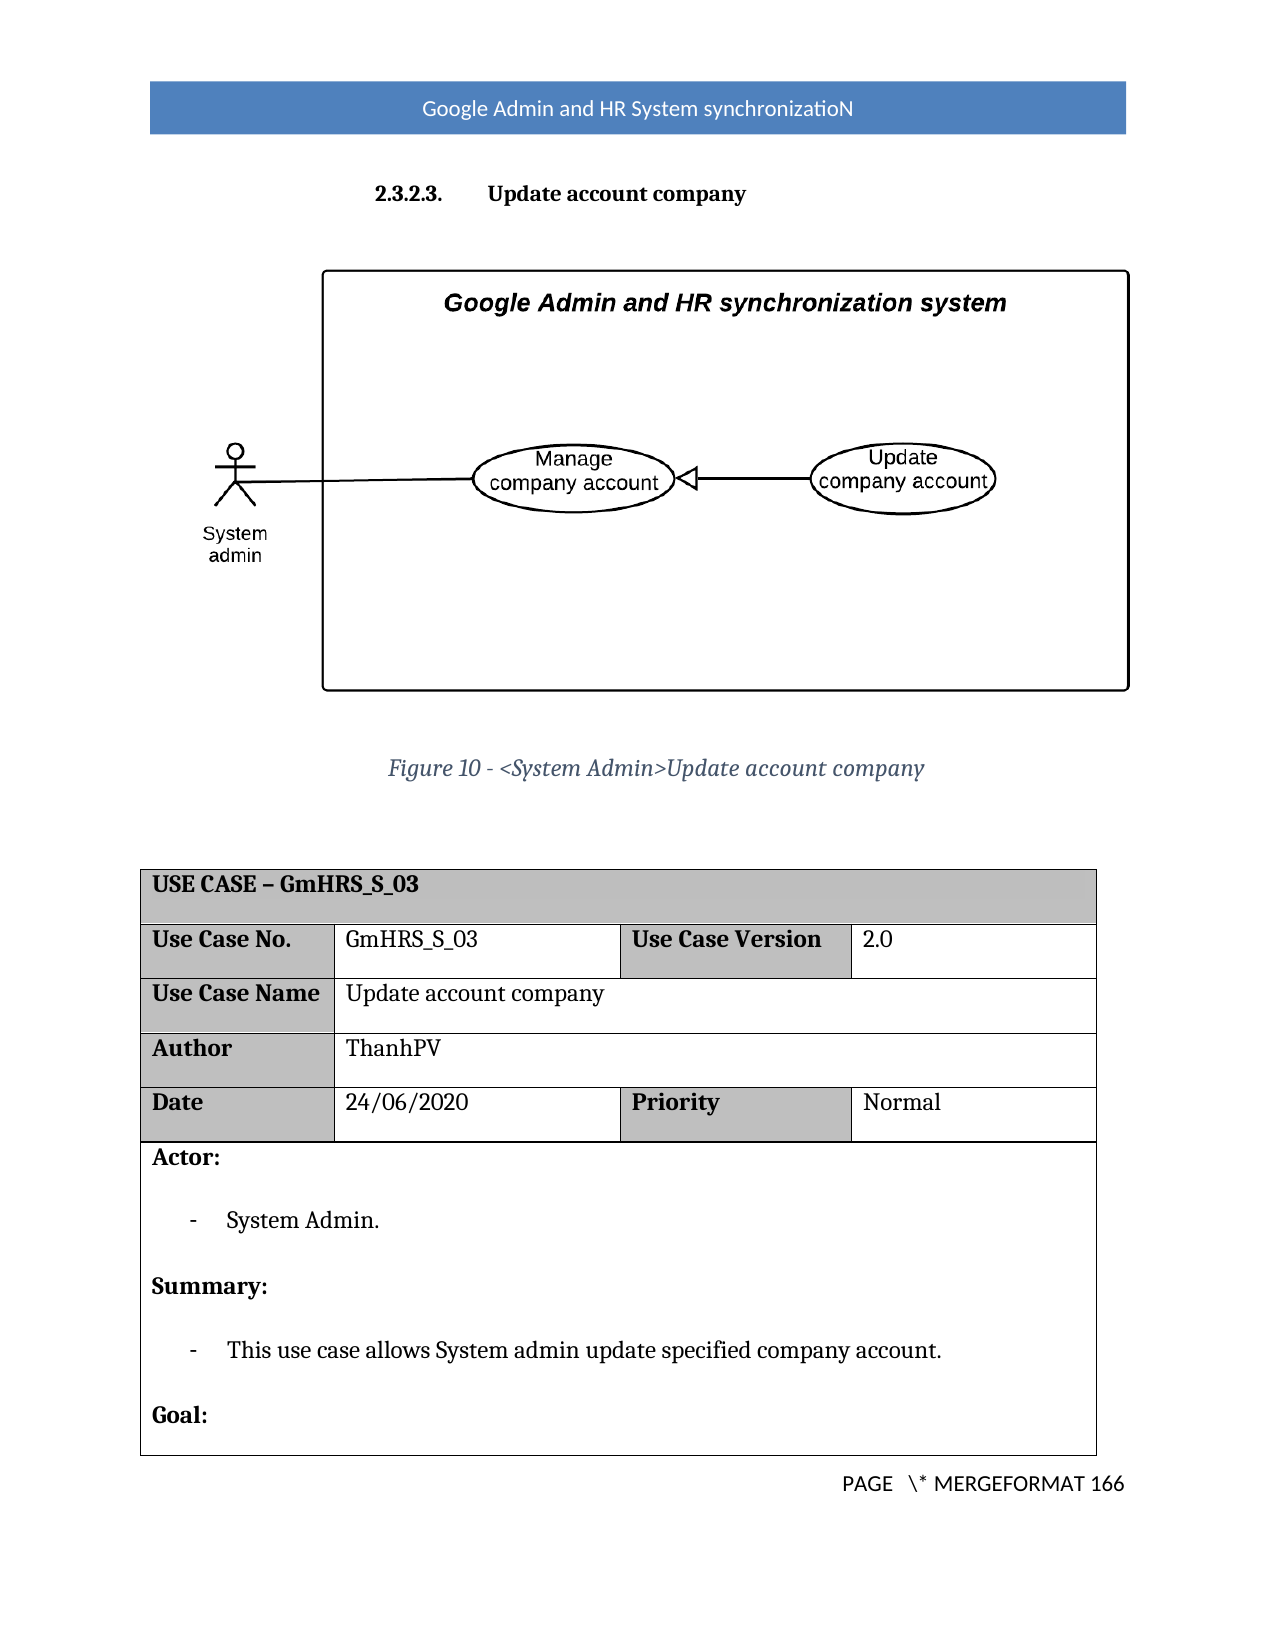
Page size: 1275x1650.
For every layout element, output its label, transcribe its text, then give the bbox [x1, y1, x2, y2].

table_cell Normal [852, 1088, 1096, 1141]
picture [187, 240, 1163, 721]
text Figure 10 - <System Admin>Update account company [187, 754, 1125, 783]
table_cell ThanhPV [335, 1034, 1096, 1087]
table_cell Use Case No. [141, 925, 334, 978]
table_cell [141, 1143, 1096, 1455]
subtitle Update account company [375, 181, 1125, 207]
table_cell Priority [621, 1088, 851, 1141]
table_cell Use Case Name [141, 979, 334, 1032]
table_cell Use Case Version [621, 925, 851, 978]
table_cell 2.0 [852, 925, 1096, 978]
table_header USE CASE – GmHRS_S_03 [141, 870, 1096, 923]
table_cell Author [141, 1034, 334, 1087]
table_cell Date [141, 1088, 334, 1141]
table_cell 24/06/2020 [335, 1088, 620, 1141]
table_cell Update account company [335, 979, 1096, 1032]
table_cell GmHRS_S_03 [335, 925, 620, 978]
